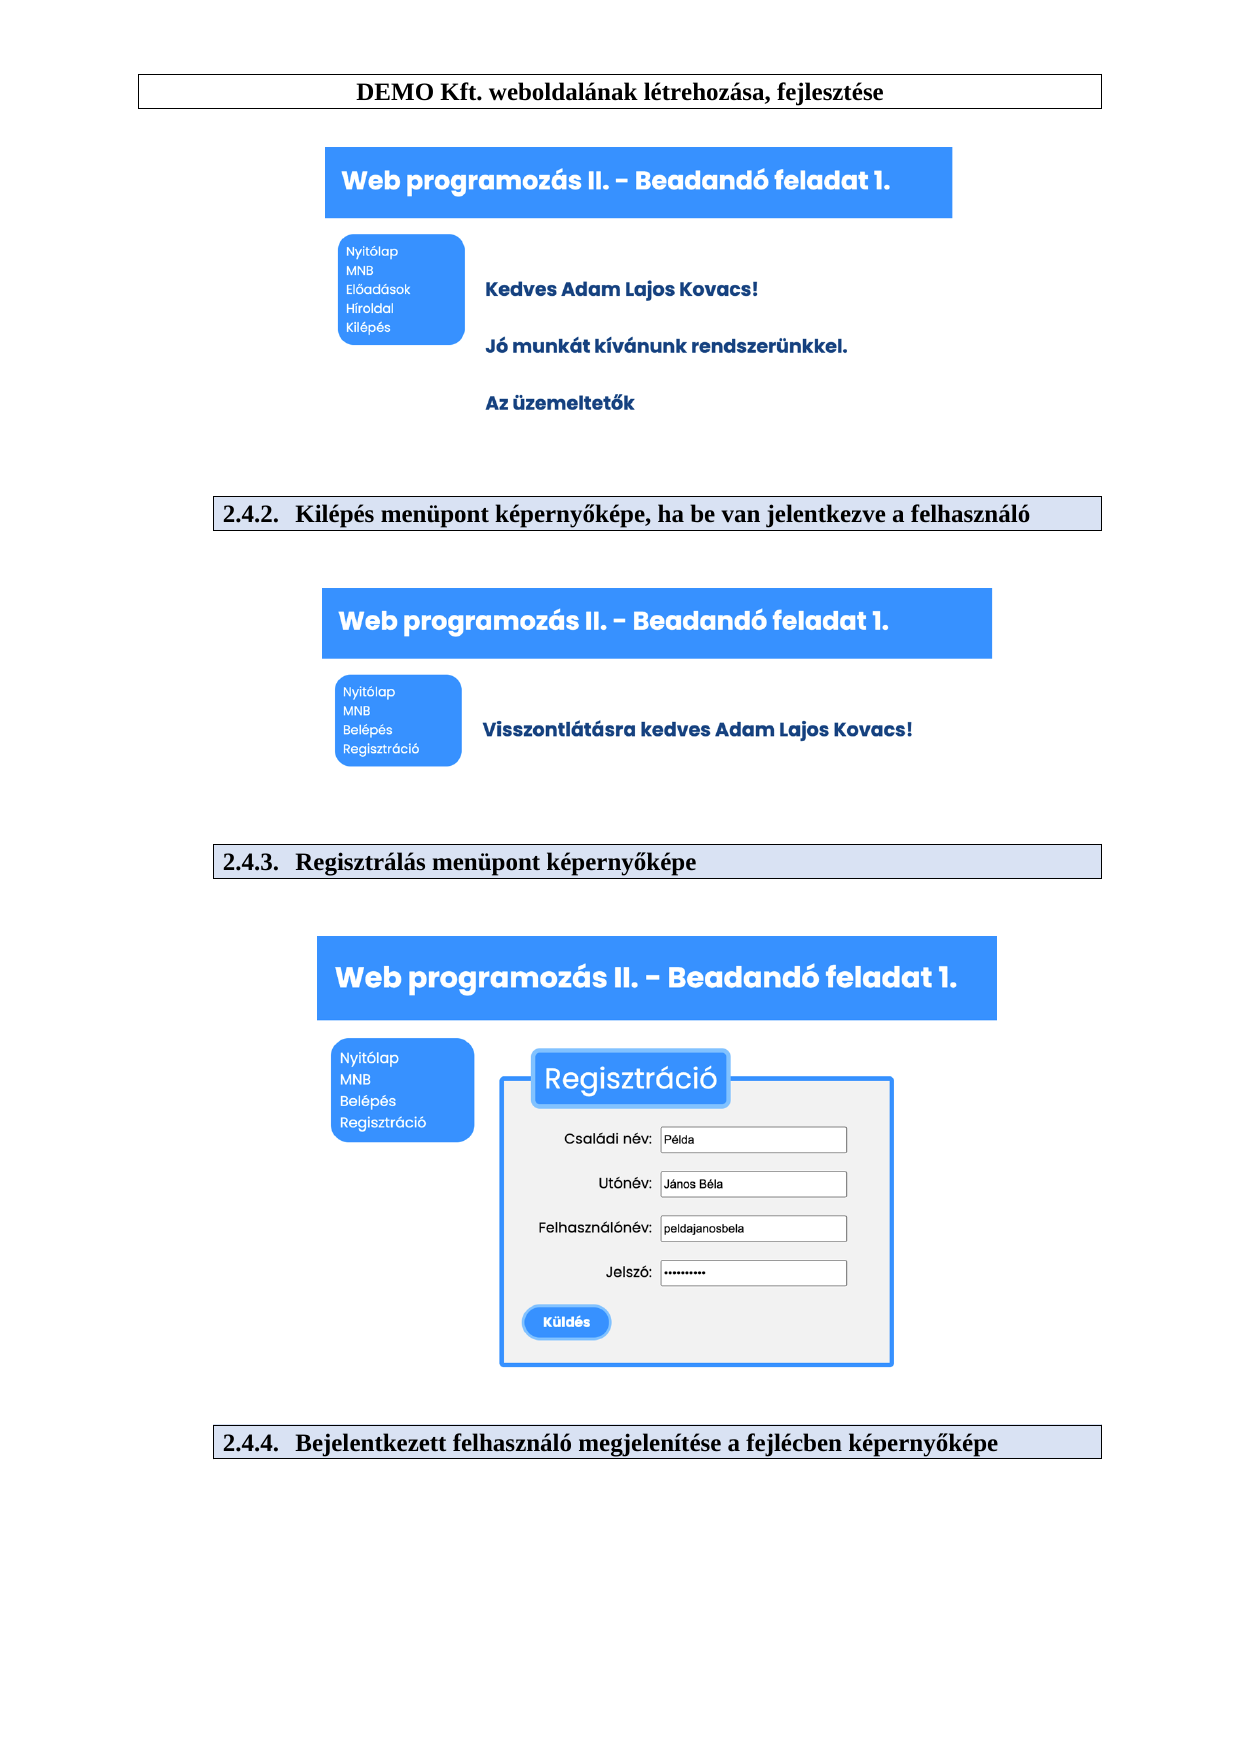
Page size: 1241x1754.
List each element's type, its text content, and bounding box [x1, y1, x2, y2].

picture [325, 147, 953, 482]
subtitle Regisztrálás menüpont képernyőképe [214, 845, 1101, 878]
subtitle Bejelentkezett felhasználó megjelenítése a fejlécben képernyőképe [214, 1426, 1101, 1458]
subtitle Kilépés menüpont képernyőképe, ha be van jelentkezve a felhasználó [214, 497, 1101, 530]
picture [317, 936, 997, 1411]
picture [322, 588, 993, 830]
